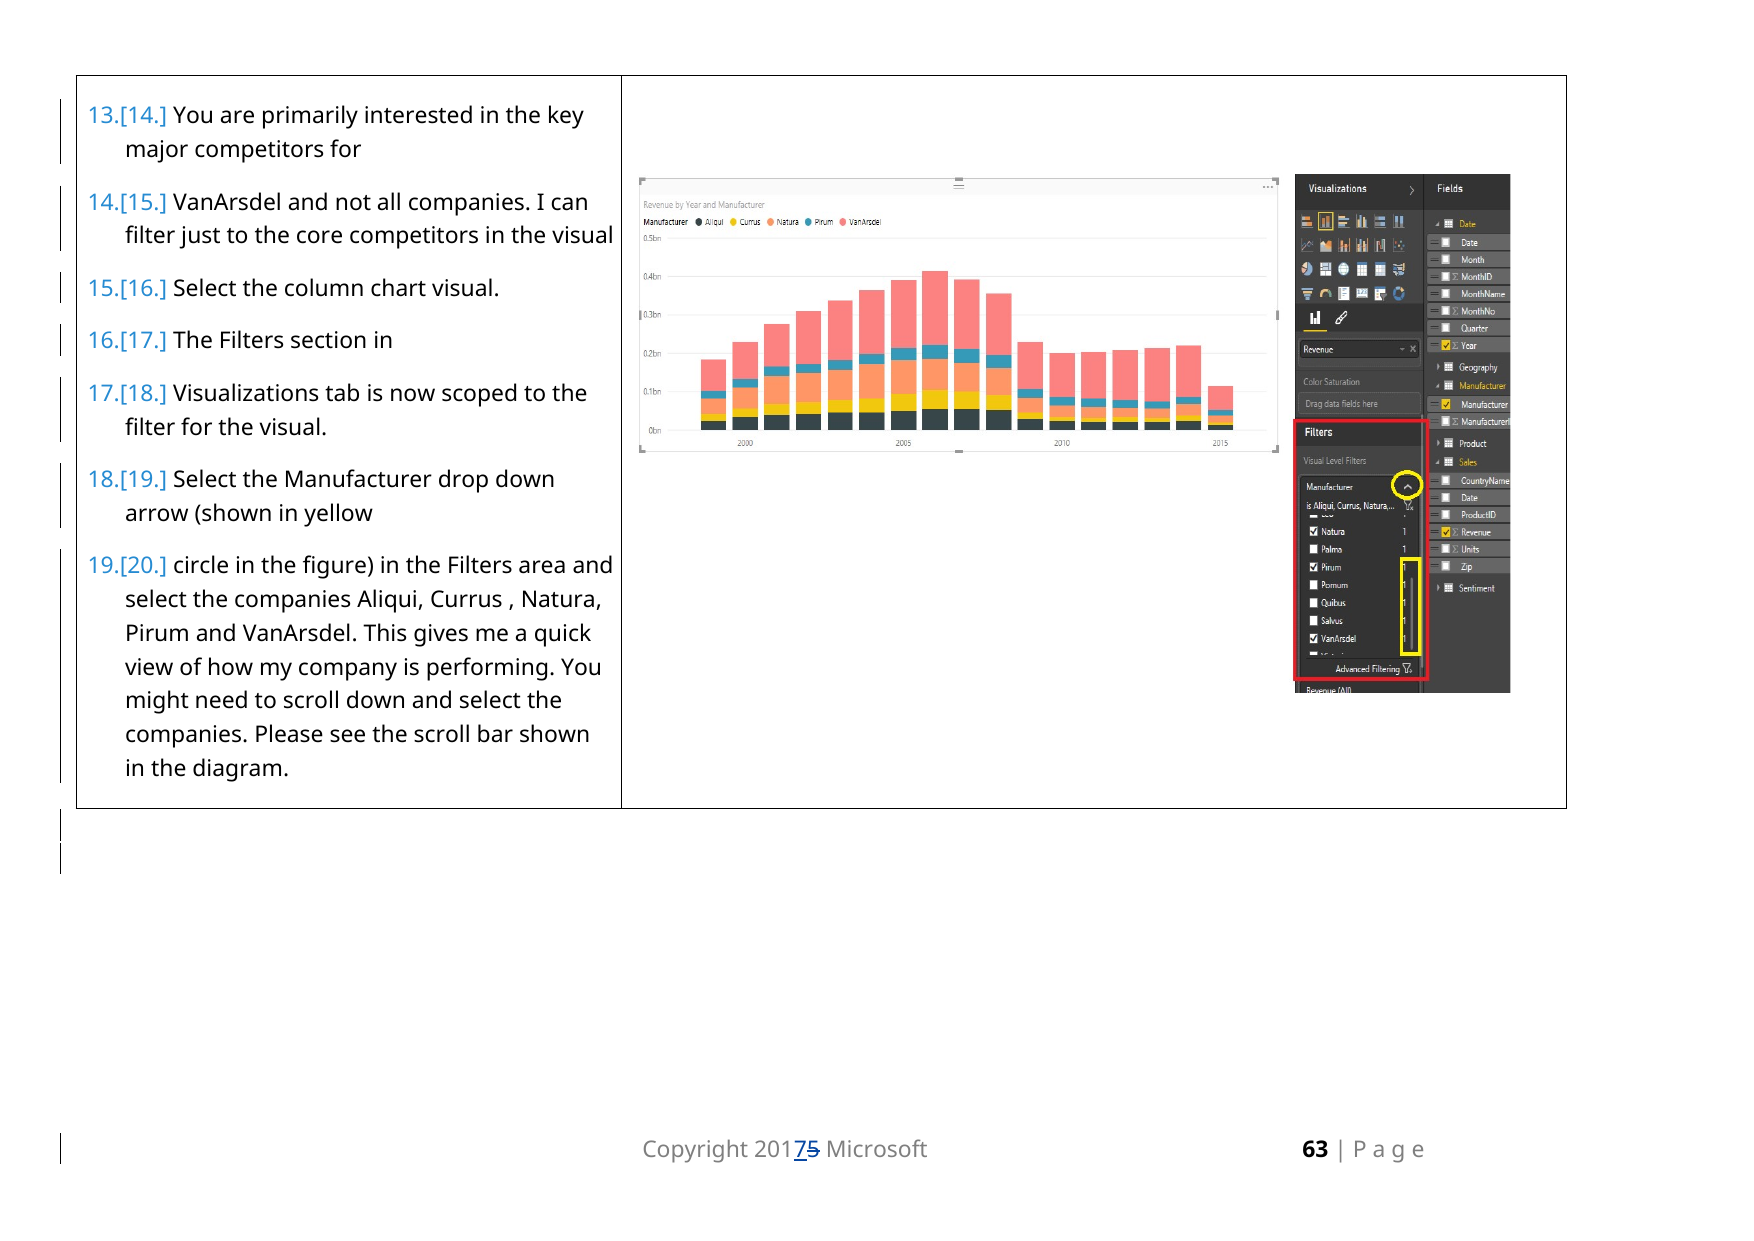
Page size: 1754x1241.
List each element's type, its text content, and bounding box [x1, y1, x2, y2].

table_header You are primarily interested in the key major competitors for VanArsdel and not all companies. I can filter just to the core competitors in the visual Select the column chart visual. The Filters section in Visualizations tab is now scoped to the filter for the visual. Select the Manufacturer drop down arrow (shown in yellow circle in the figure) in the Filters area and select the companies Aliqui, Currus , Natura, Pirum and VanArsdel. This gives me a quick view of how my company is performing. You might need to scroll down and select the companies. Please see the scroll bar shown in the diagram. [77, 76, 621, 808]
picture [632, 174, 1511, 693]
table_header [622, 76, 1566, 808]
